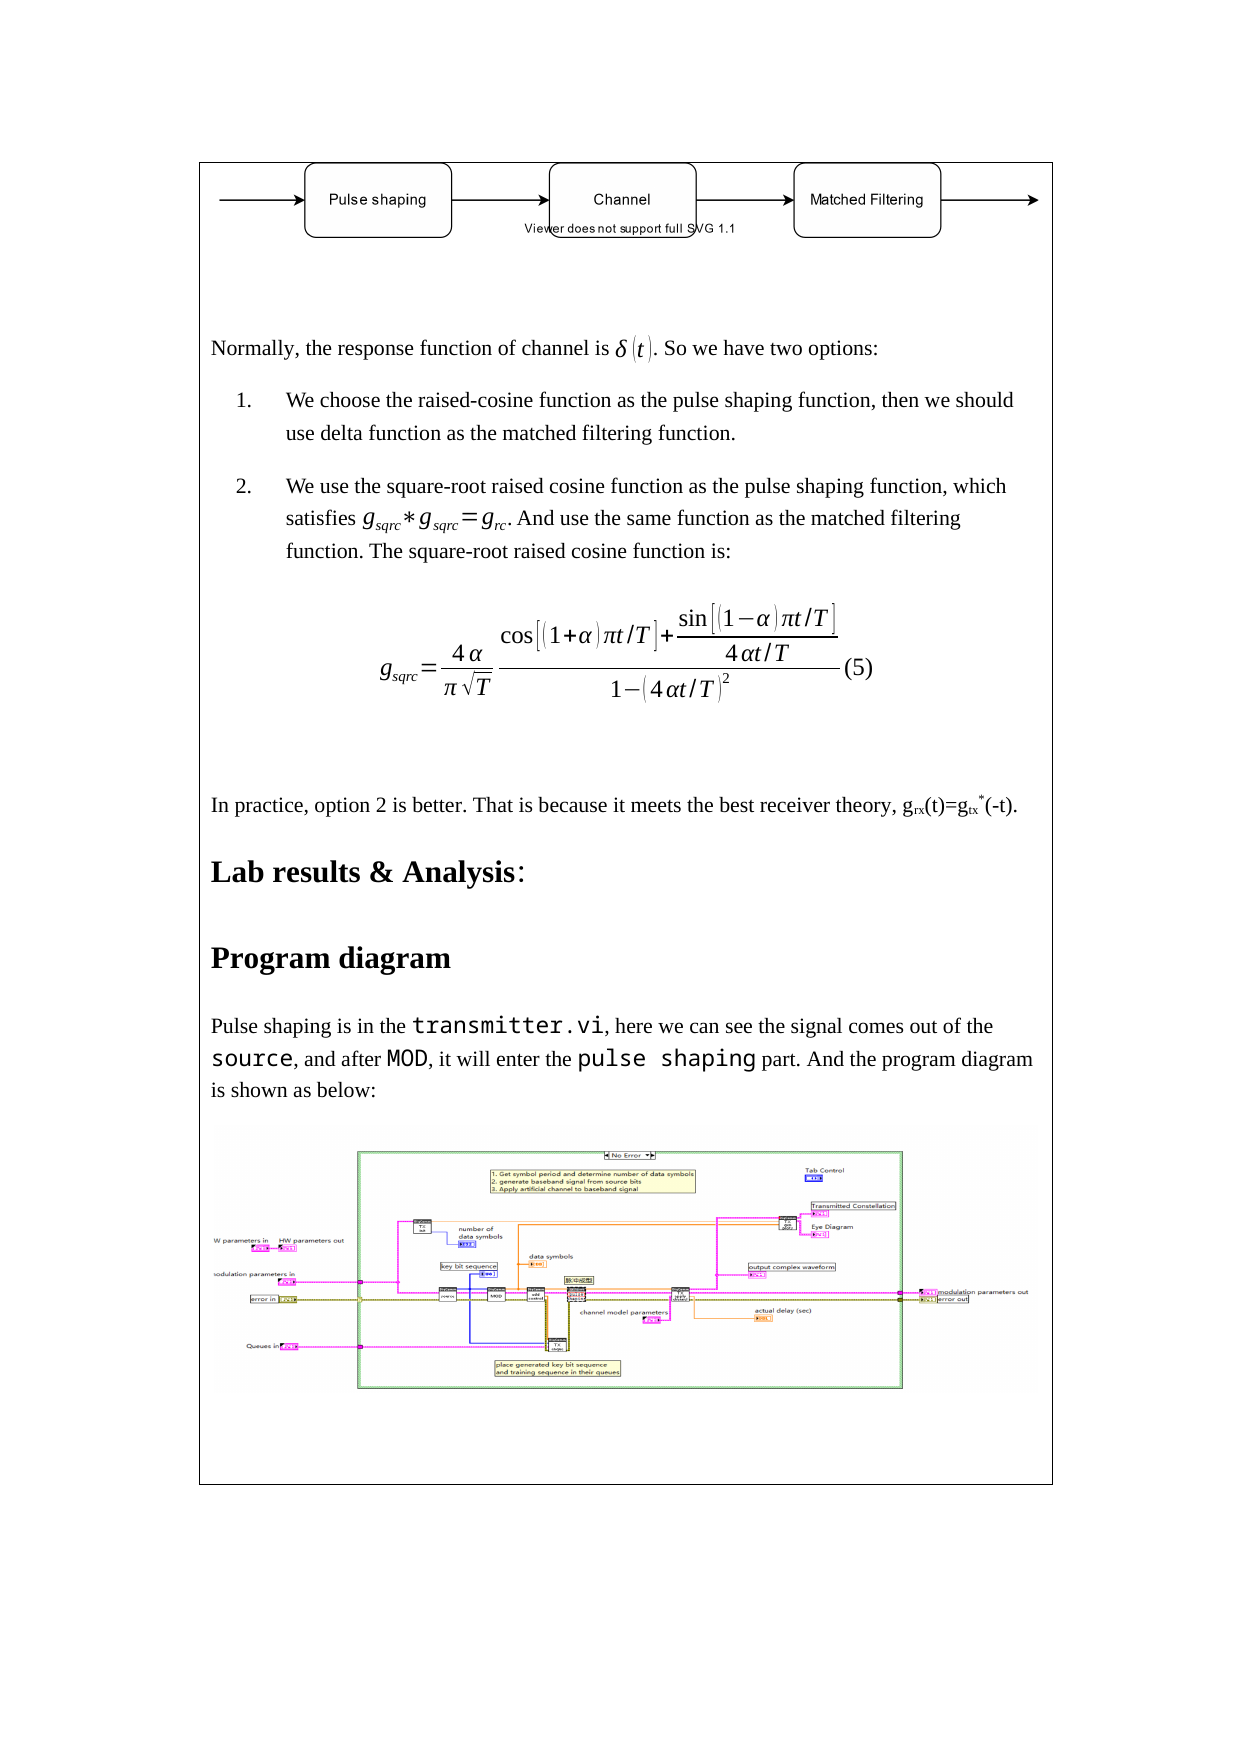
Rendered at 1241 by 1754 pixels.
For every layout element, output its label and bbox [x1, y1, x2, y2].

picture [213, 1125, 1038, 1393]
table_cell [200, 163, 1052, 1483]
picture [210, 163, 1049, 238]
